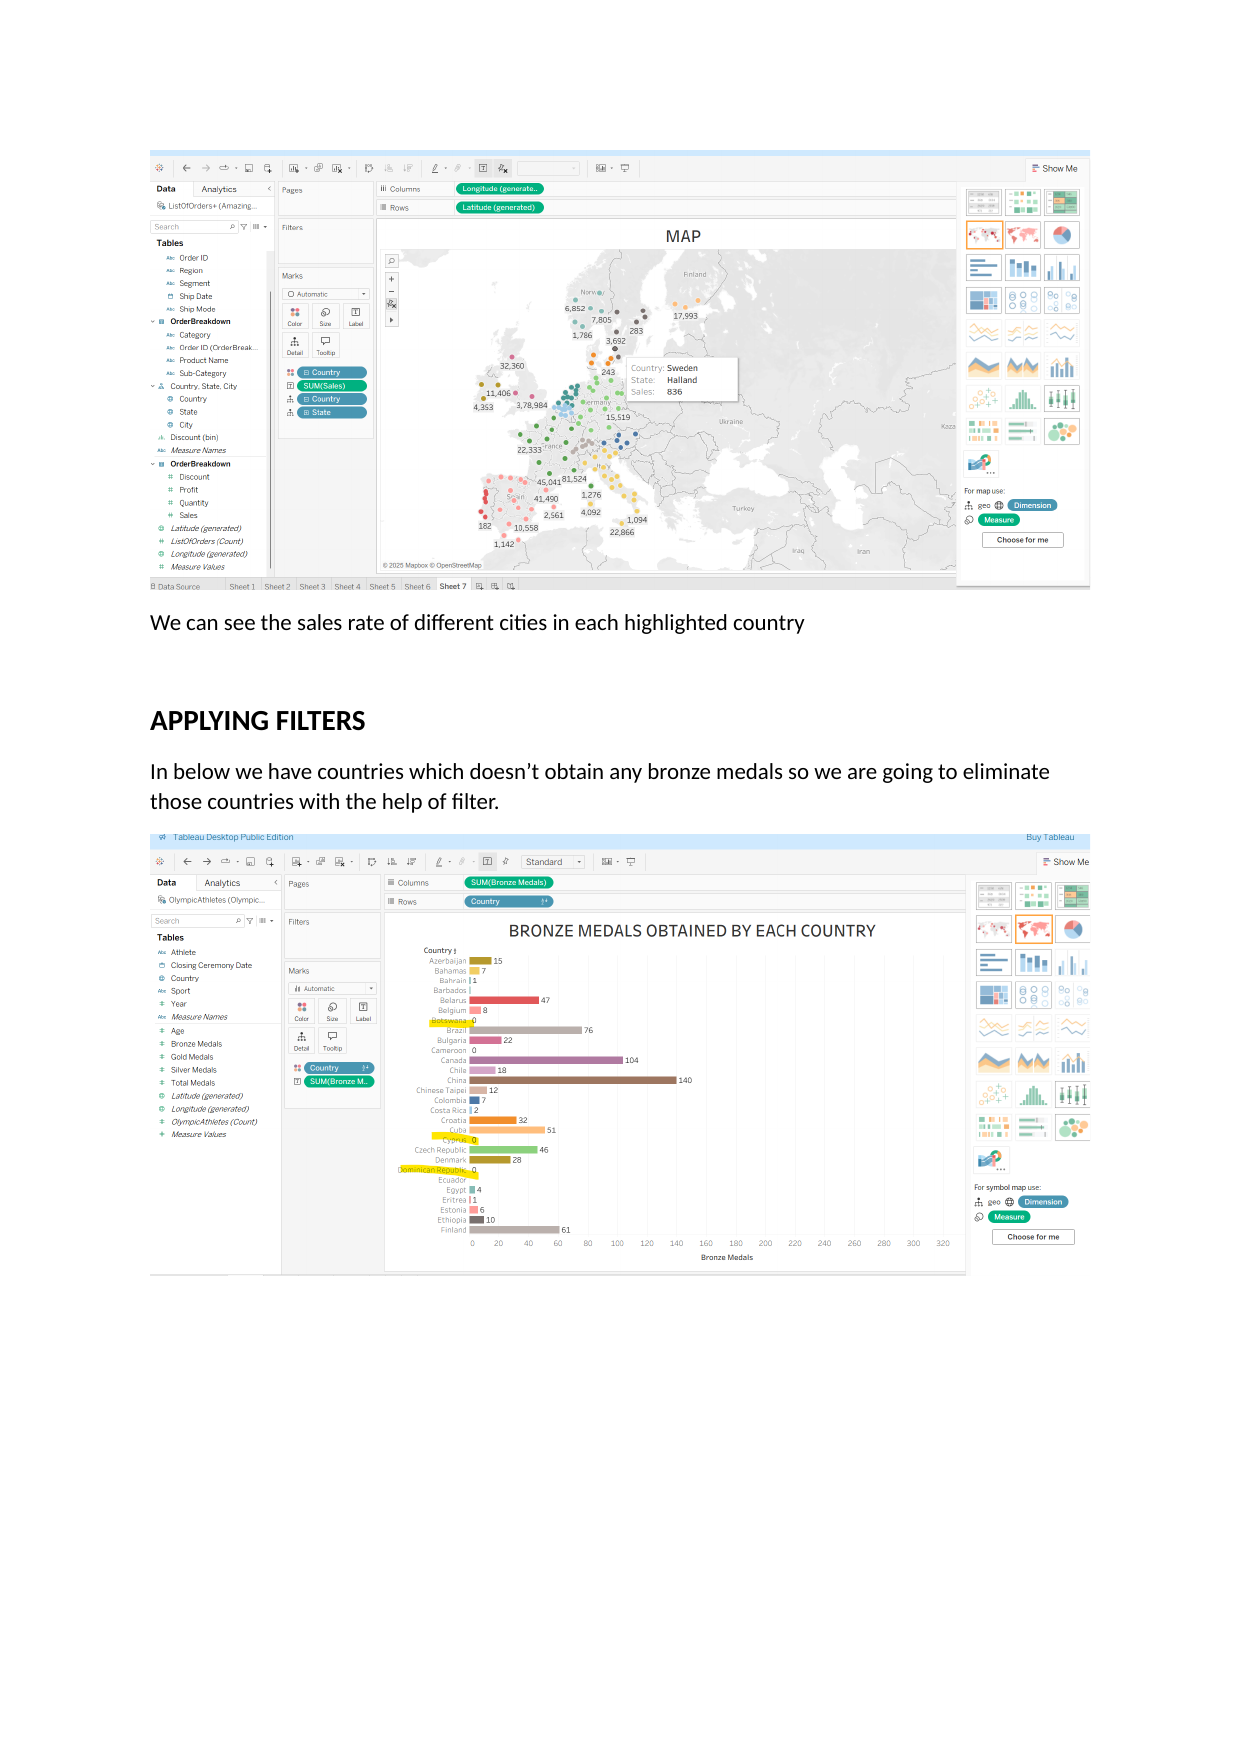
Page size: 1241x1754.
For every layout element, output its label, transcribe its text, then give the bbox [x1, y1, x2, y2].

picture [150, 834, 1091, 1276]
text We can see the sales rate of different cities in each highlighted country [150, 608, 1090, 636]
picture [150, 150, 1091, 590]
text APPLYING FILTERS [150, 702, 1090, 738]
text In below we have countries which doesn’t obtain any bronze medals so we are going to eliminate those countries with the help of filter. [150, 757, 1090, 816]
